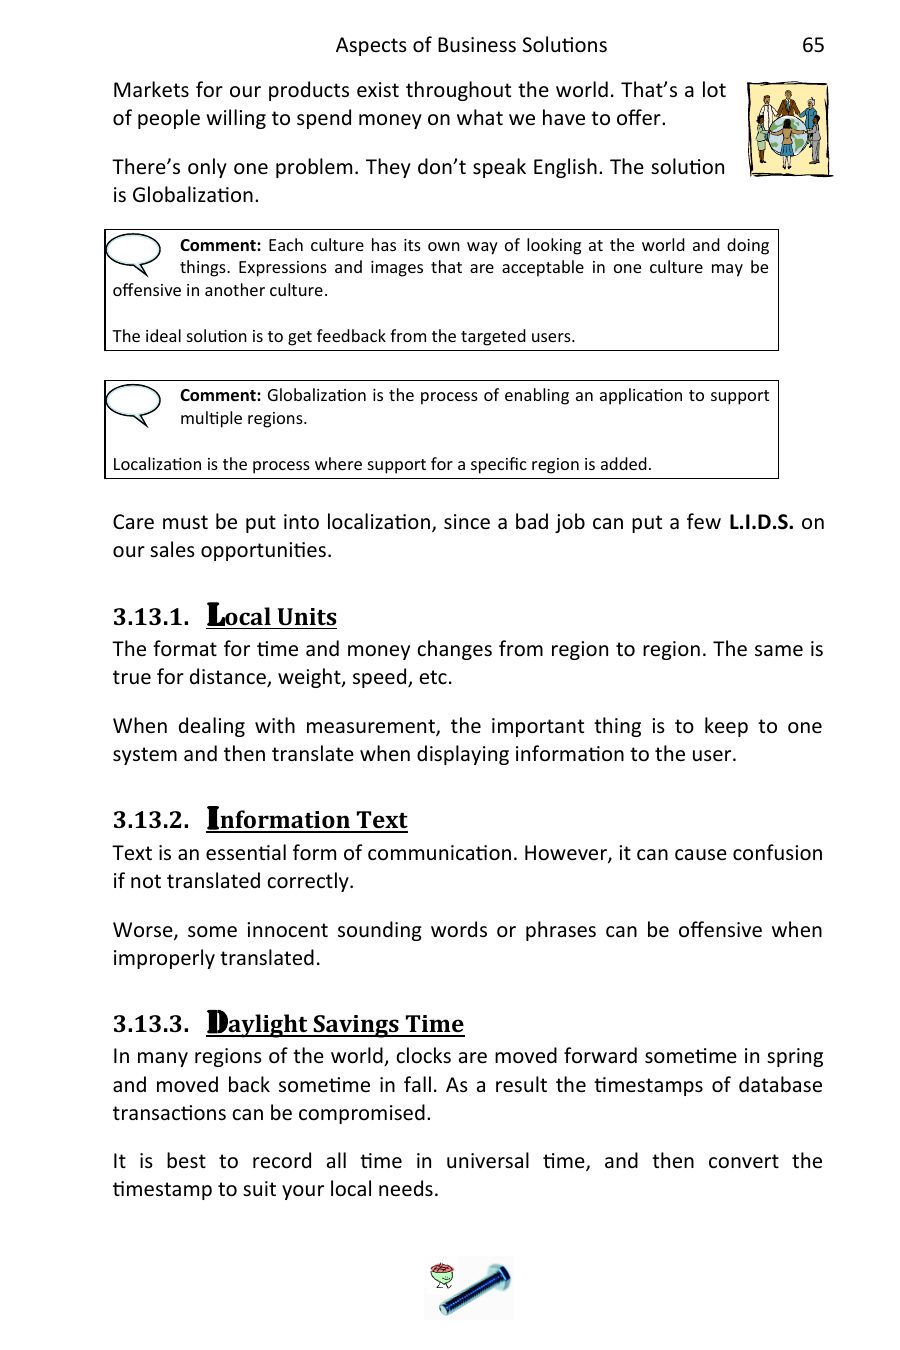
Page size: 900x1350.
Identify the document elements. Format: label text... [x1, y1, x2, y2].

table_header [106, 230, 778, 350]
text Text is an essential form of communication. However, it can cause confusion if not translated correctly. [112, 838, 825, 894]
list Local Units [112, 601, 825, 634]
picture [423, 1256, 514, 1320]
text When dealing with measurement, the important thing is to keep to one system and then translate when displaying information to the user. [112, 711, 825, 767]
text The format for time and money changes from region to region. The same is true for distance, weight, speed, etc. [112, 634, 825, 690]
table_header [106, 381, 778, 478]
text Worse, some innocent sounding words or phrases can be offensive when improperly translated. [112, 915, 825, 971]
list Information Text [112, 804, 825, 838]
list Daylight Savings Time [112, 1008, 825, 1042]
text Markets for our products exist throughout the world. That’s a lot of people willing to spend money on what we have to offer. [112, 75, 825, 131]
text Care must be put into localization, since a bad job can put a few L.I.D.S. on our sales opportunities. [112, 507, 825, 563]
text It is best to record all time in universal time, and then convert the timestamp to suit your local needs. [112, 1147, 825, 1203]
text In many regions of the world, clocks are moved forward sometime in spring and moved back sometime in fall. As a result the timestamps of database transactions can be compromised. [112, 1042, 825, 1126]
text There’s only one problem. They don’t speak English. The solution is Globalization. [112, 152, 825, 208]
